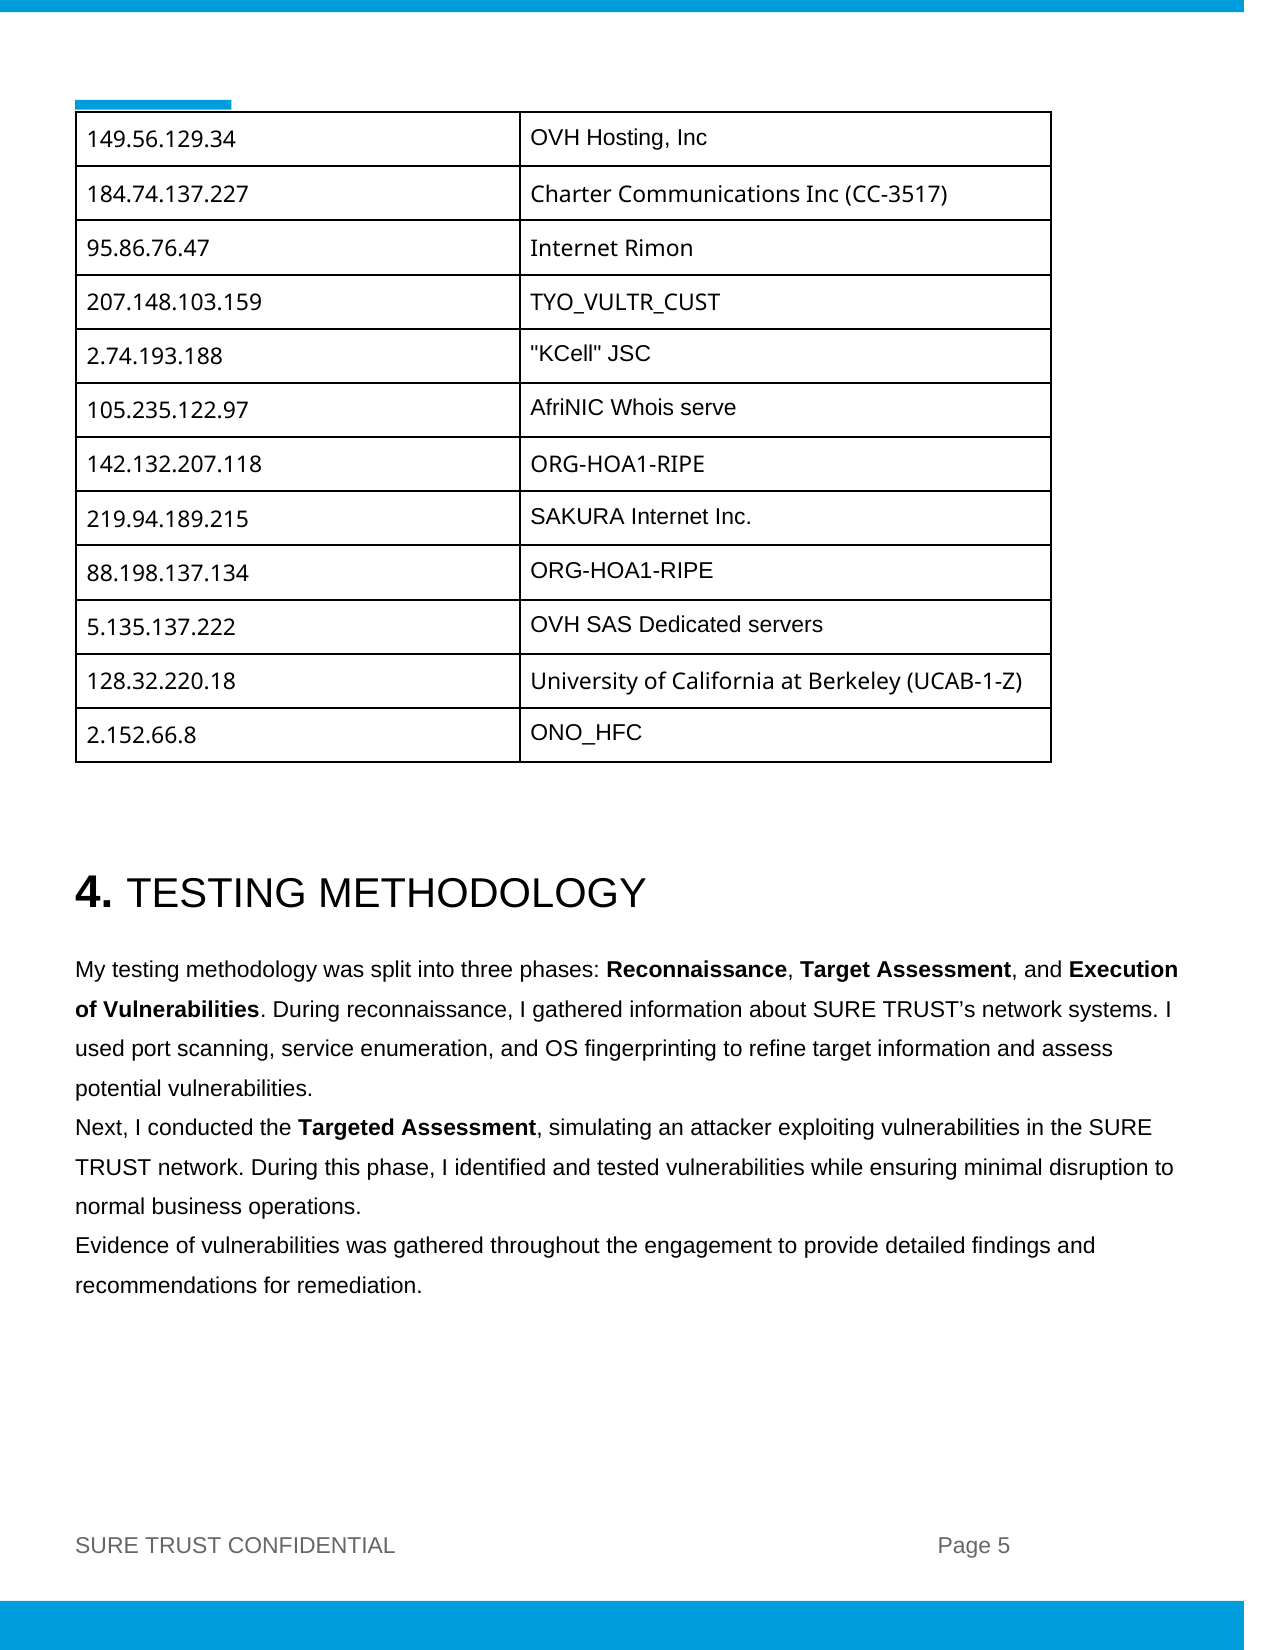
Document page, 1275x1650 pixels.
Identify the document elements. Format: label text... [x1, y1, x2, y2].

table_cell University of California at Berkeley (UCAB-1-Z) [521, 655, 1050, 707]
text Evidence of vulnerabilities was gathered throughout the engagement to provide detailed findings and recommendations for remediation. [75, 1232, 1200, 1298]
table_cell Internet Rimon [521, 221, 1050, 273]
table_cell 2.74.193.188 [77, 330, 519, 382]
table_cell 207.148.103.159 [77, 276, 519, 328]
table_cell ORG-HOA1-RIPE [521, 546, 1050, 598]
table_cell 2.152.66.8 [77, 709, 519, 761]
table_cell 142.132.207.118 [77, 438, 519, 490]
table_cell AfriNIC Whois serve [521, 384, 1050, 436]
table_cell 88.198.137.134 [77, 546, 519, 598]
table_cell 184.74.137.227 [77, 167, 519, 219]
table_cell 128.32.220.18 [77, 655, 519, 707]
subtitle TESTING METHODOLOGY [75, 864, 1200, 917]
table_cell 219.94.189.215 [77, 492, 519, 544]
table_cell SAKURA Internet Inc. [521, 492, 1050, 544]
table_cell 149.56.129.34 [77, 113, 519, 165]
table_cell 105.235.122.97 [77, 384, 519, 436]
table_cell 95.86.76.47 [77, 221, 519, 273]
text Next, I conducted the Targeted Assessment, simulating an attacker exploiting vulnerabilities in the SURE TRUST network. During this phase, I identified and tested vulnerabilities while ensuring minimal disruption to normal business operations. [75, 1114, 1200, 1219]
text My testing methodology was split into three phases: Reconnaissance, Target Assessment, and Execution of Vulnerabilities. During reconnaissance, I gathered information about SURE TRUST’s network systems. I used port scanning, service enumeration, and OS fingerprinting to refine target information and assess potential vulnerabilities. [75, 956, 1200, 1101]
table_cell 5.135.137.222 [77, 601, 519, 653]
table_cell "KCell" JSC [521, 330, 1050, 382]
table_cell Charter Communications Inc (CC-3517) [521, 167, 1050, 219]
table_cell ORG-HOA1-RIPE [521, 438, 1050, 490]
table_cell OVH Hosting, Inc [521, 113, 1050, 165]
table_cell ONO_HFC [521, 709, 1050, 761]
table_cell OVH SAS Dedicated servers [521, 601, 1050, 653]
table_cell TYO_VULTR_CUST [521, 276, 1050, 328]
